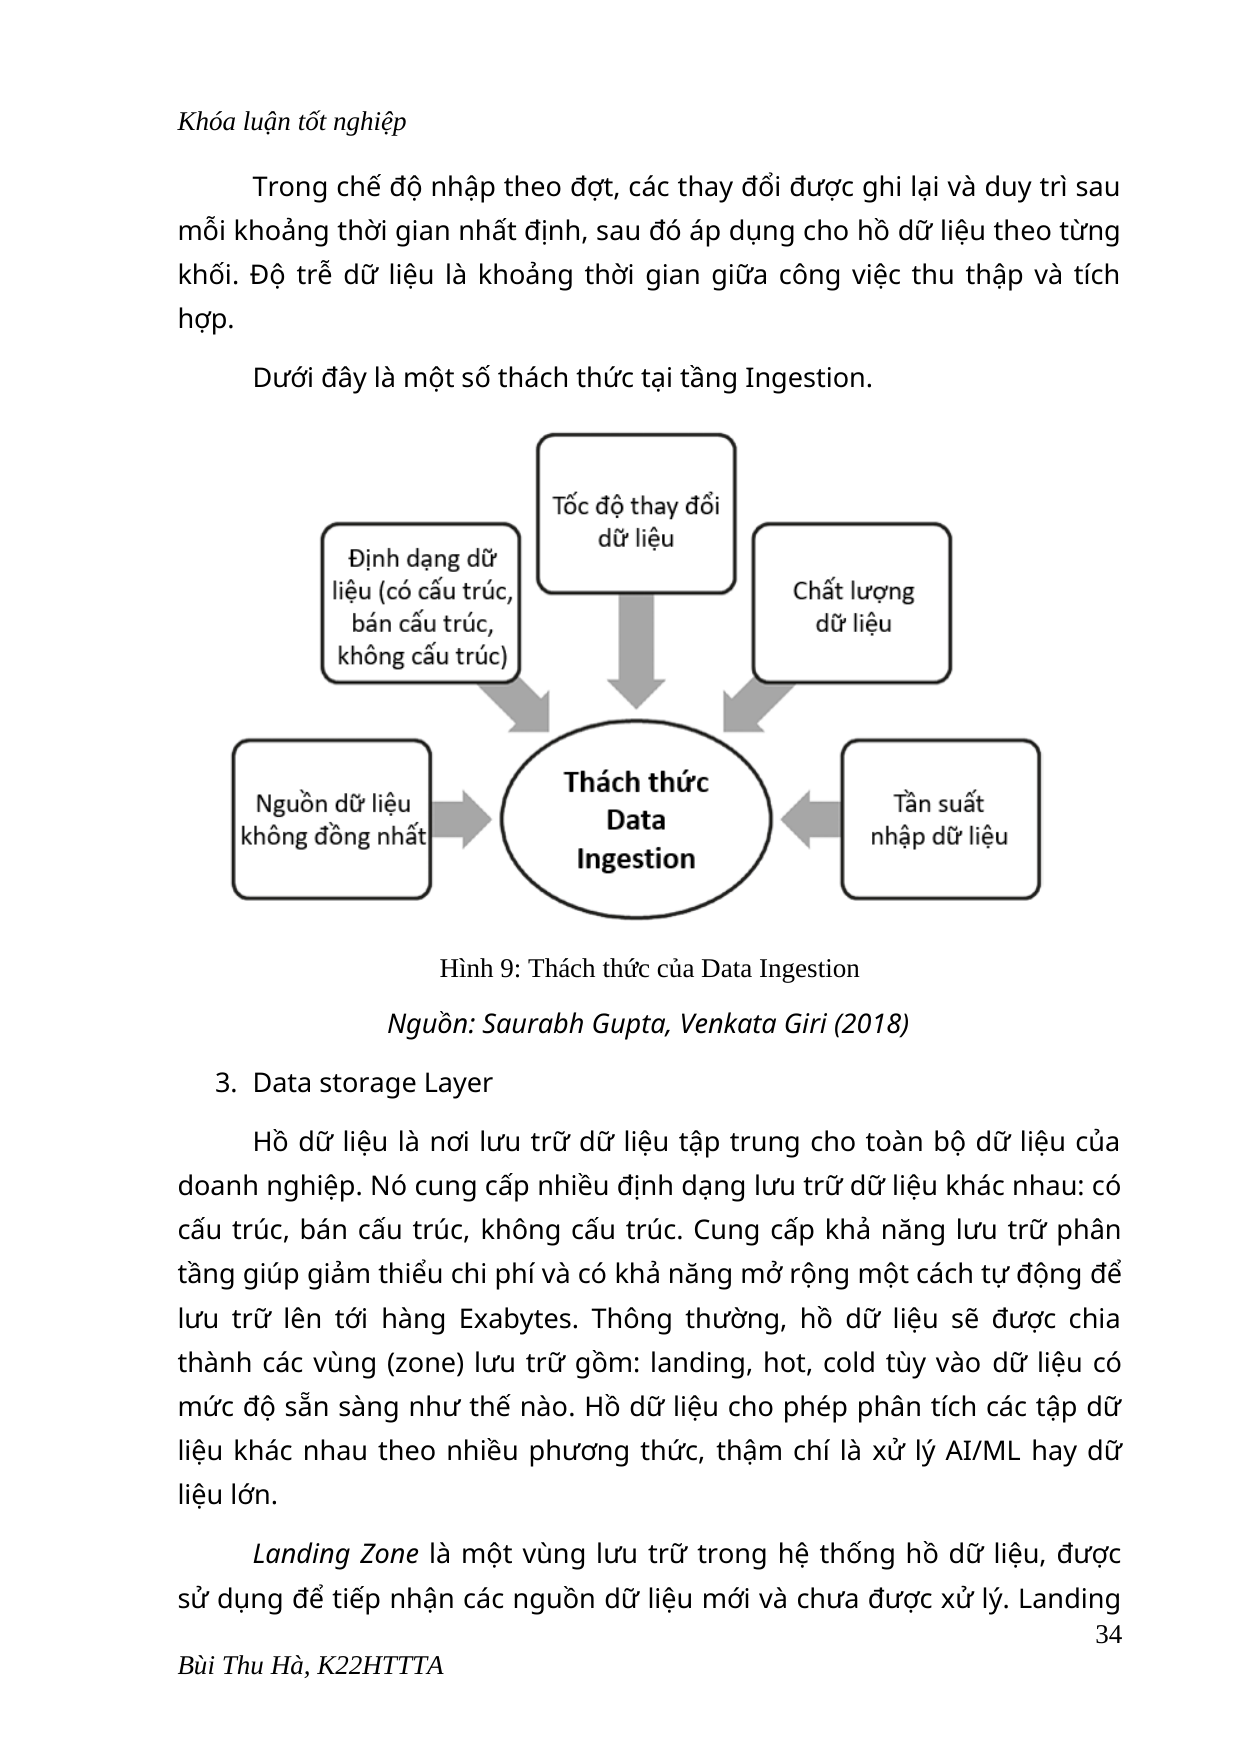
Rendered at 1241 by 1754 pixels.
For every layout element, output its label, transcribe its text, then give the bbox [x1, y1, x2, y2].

text Dưới đây là một số thách thức tại tầng Ingestion. [177, 359, 1122, 396]
picture [177, 418, 1100, 931]
text Nguồn: Saurabh Gupta, Venkata Giri (2018) [177, 1004, 1122, 1041]
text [177, 1535, 1122, 1616]
list Data storage Layer [215, 1063, 1122, 1100]
text Trong chế độ nhập theo đợt, các thay đổi được ghi lại và duy trì sau mỗi khoảng thời gian nhất định, sau đó áp dụng cho hồ dữ liệu theo từng khối. Độ trễ dữ liệu là khoảng thời gian giữa công việc thu thập và tích hợp. [177, 167, 1122, 337]
text Hình : Thách thức của Data Ingestion [177, 952, 1122, 983]
text Hồ dữ liệu là nơi lưu trữ dữ liệu tập trung cho toàn bộ dữ liệu của doanh nghiệp. Nó cung cấp nhiều định dạng lưu trữ dữ liệu khác nhau: có cấu trúc, bán cấu trúc, không cấu trúc. Cung cấp khả năng lưu trữ phân tầng giúp giảm thiểu chi phí và có khả năng mở rộng một cách tự động để lưu trữ lên tới hàng Exabytes. Thông thường, hồ dữ liệu sẽ được chia thành các vùng (zone) lưu trữ gồm: landing, hot, cold tùy vào dữ liệu có mức độ sẵn sàng như thế nào. Hồ dữ liệu cho phép phân tích các tập dữ liệu khác nhau theo nhiều phương thức, thậm chí là xử lý AI/ML hay dữ liệu lớn. [177, 1122, 1122, 1513]
